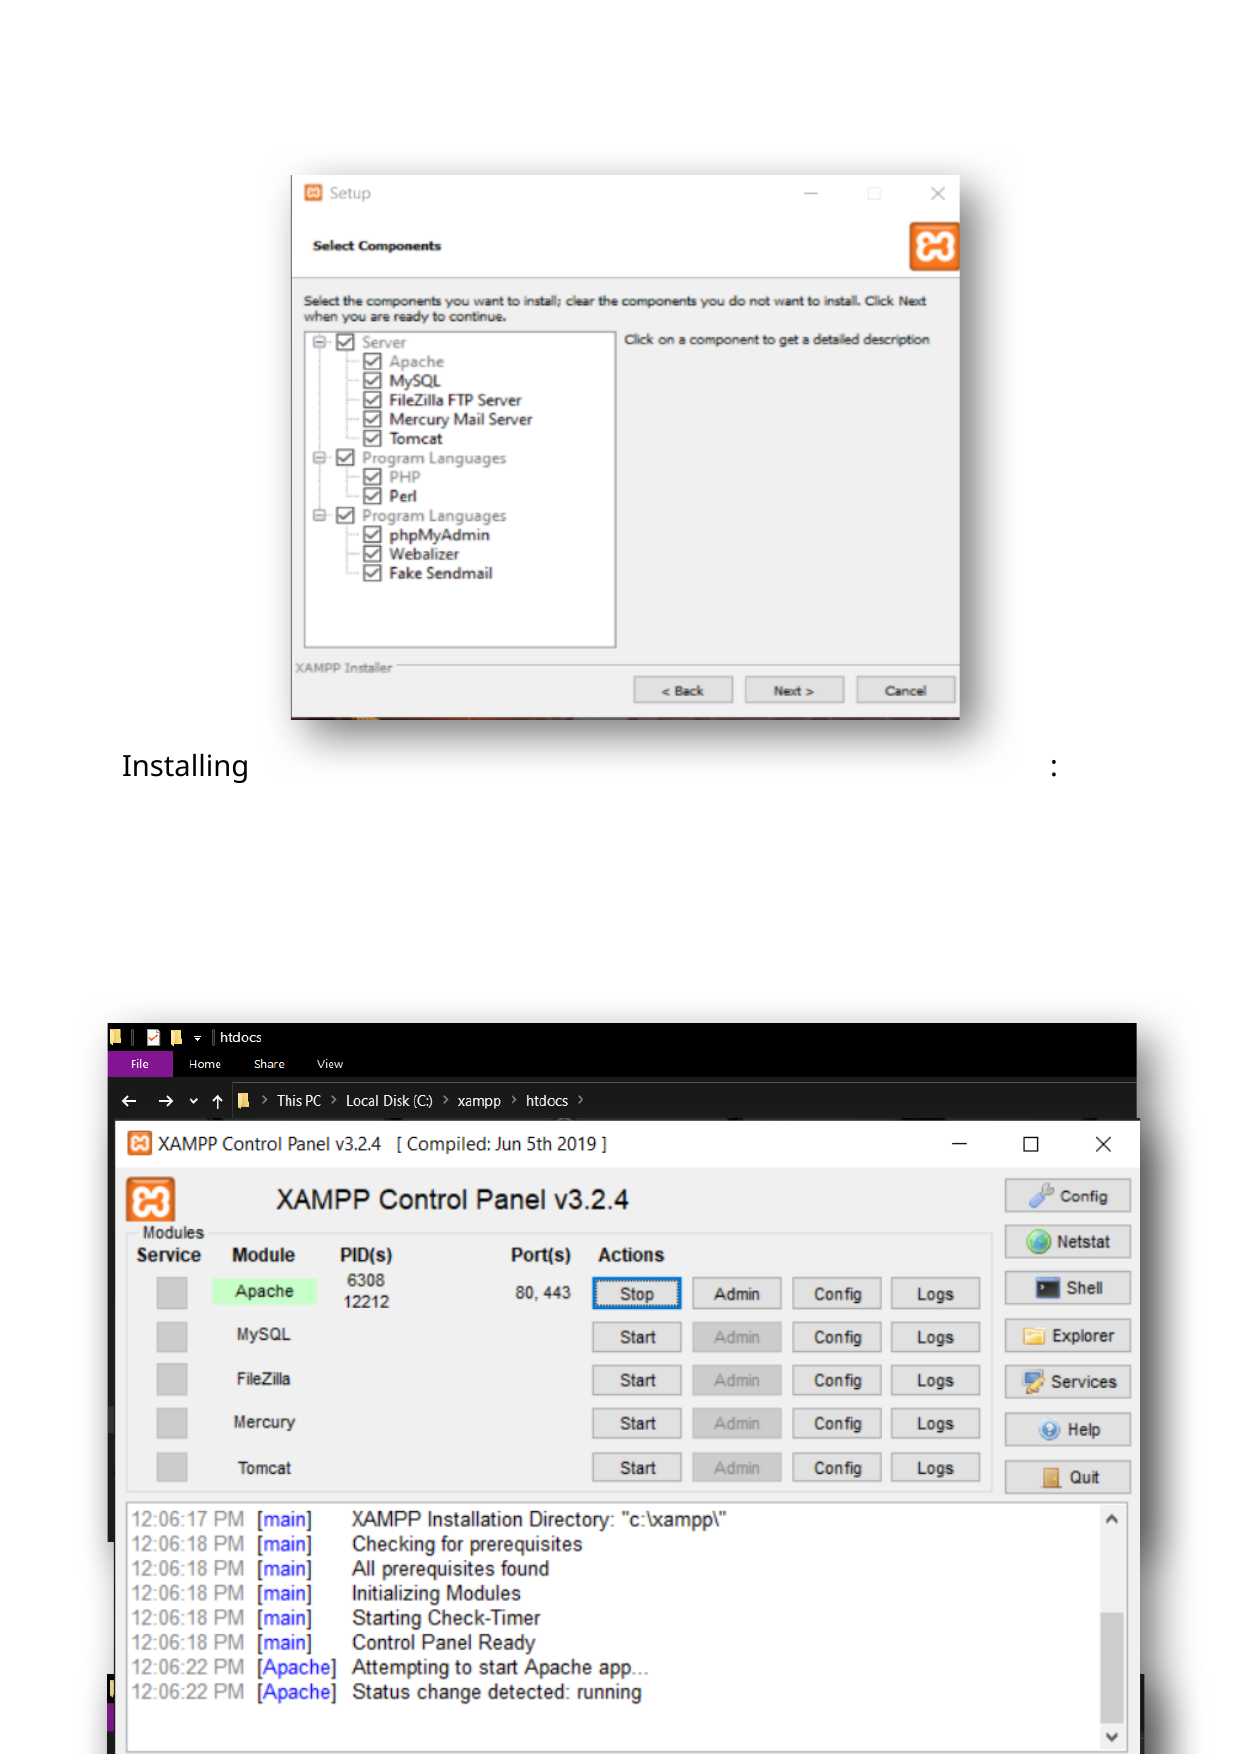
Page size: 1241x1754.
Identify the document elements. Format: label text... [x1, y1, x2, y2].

picture [290, 175, 960, 720]
picture [107, 1023, 1141, 1754]
